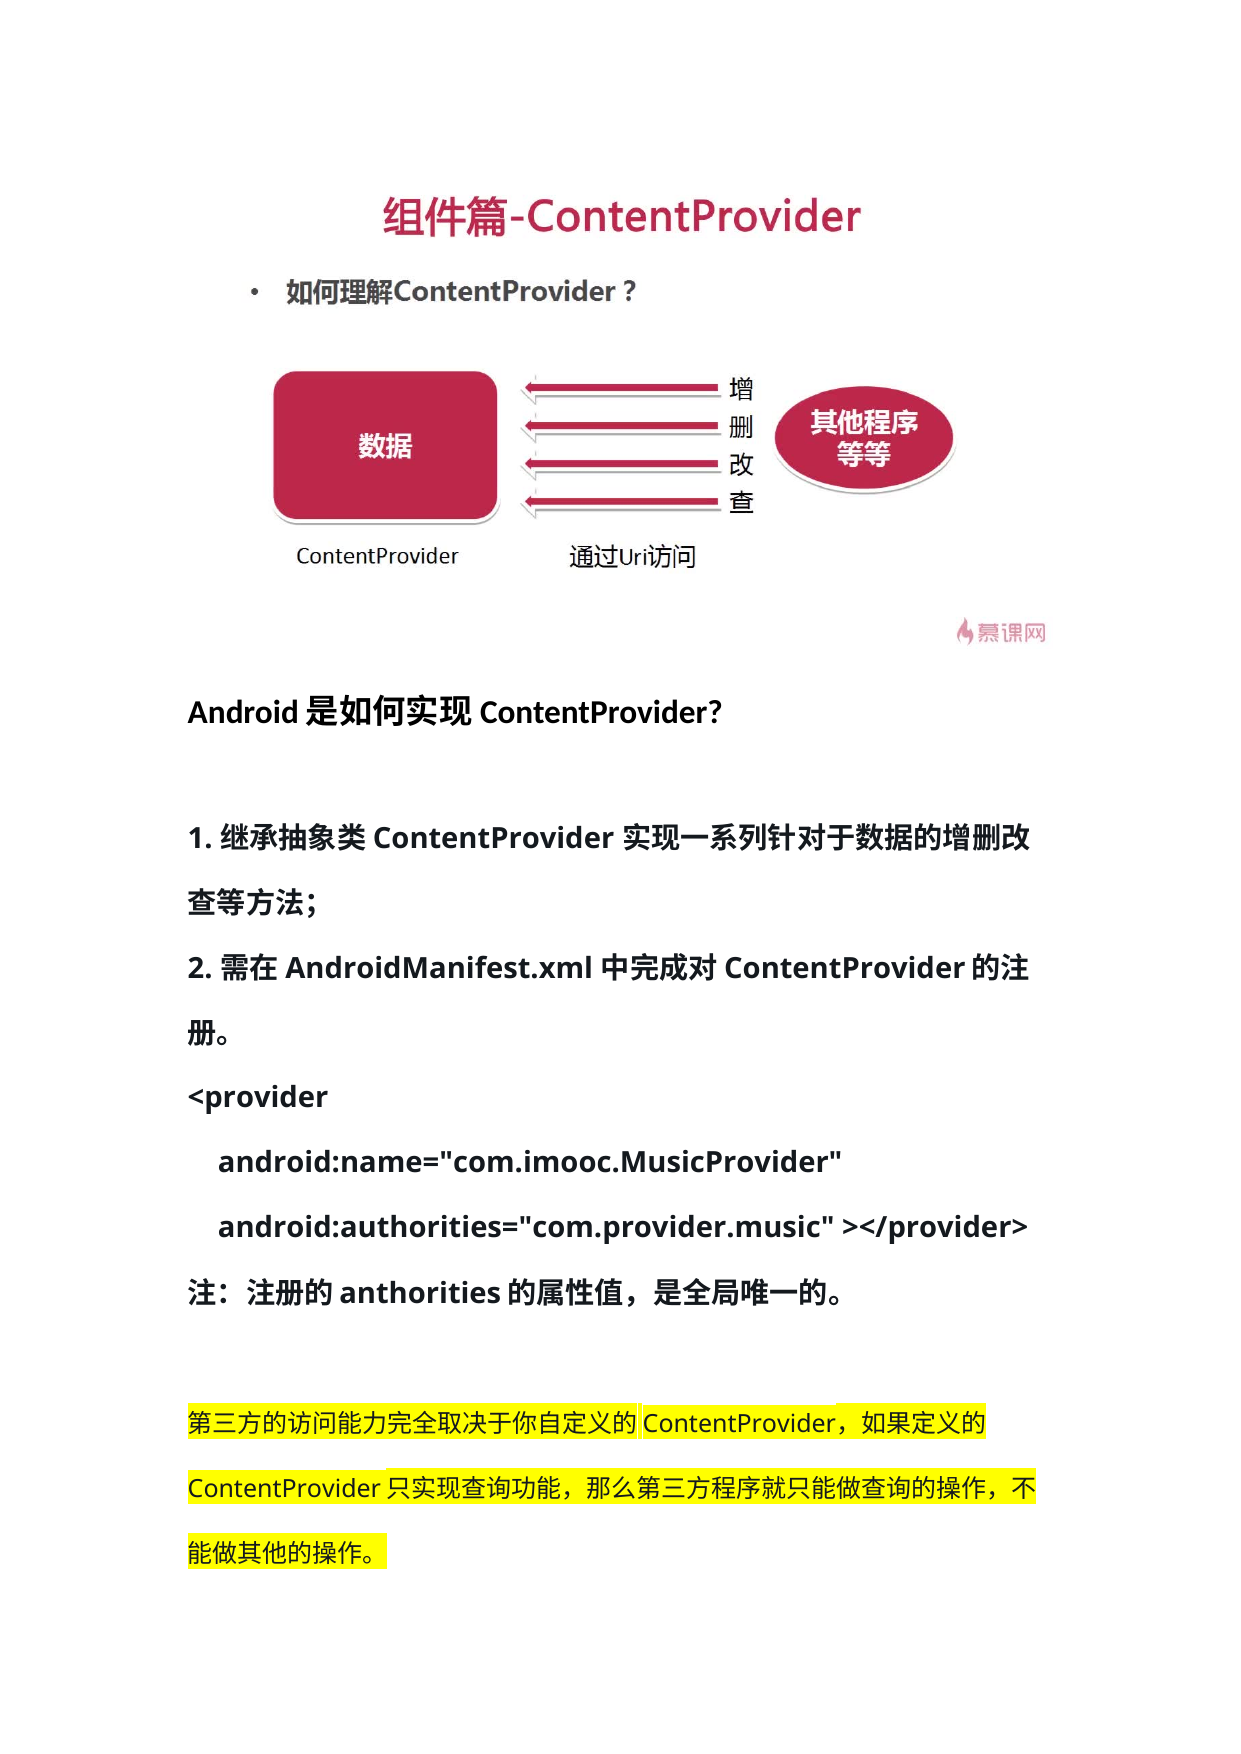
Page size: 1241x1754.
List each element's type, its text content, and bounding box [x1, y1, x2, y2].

text android:name="com.imooc.MusicProvider" [187, 1129, 1053, 1194]
text 注：注册的anthorities的属性值，是全局唯一的。 [187, 1259, 1053, 1324]
text android:authorities="com.provider.music" ></provider> [187, 1194, 1053, 1259]
subtitle Android是如何实现 ContentProvider? [187, 677, 1053, 742]
picture [187, 162, 1053, 649]
text <provider [187, 1064, 1053, 1129]
text 第三方的访问能力完全取决于你自定义的ContentProvider，如果定义的ContentProvider只实现查询功能，那么第三方程序就只能做查询的操作，不能做其他的操作。 [187, 1389, 1053, 1584]
text 2. 需在 AndroidManifest.xml 中完成对 ContentProvider的注册。 [187, 934, 1053, 1064]
text 1. 继承抽象类 ContentProvider 实现一系列针对于数据的增删改查等方法； [187, 804, 1053, 934]
